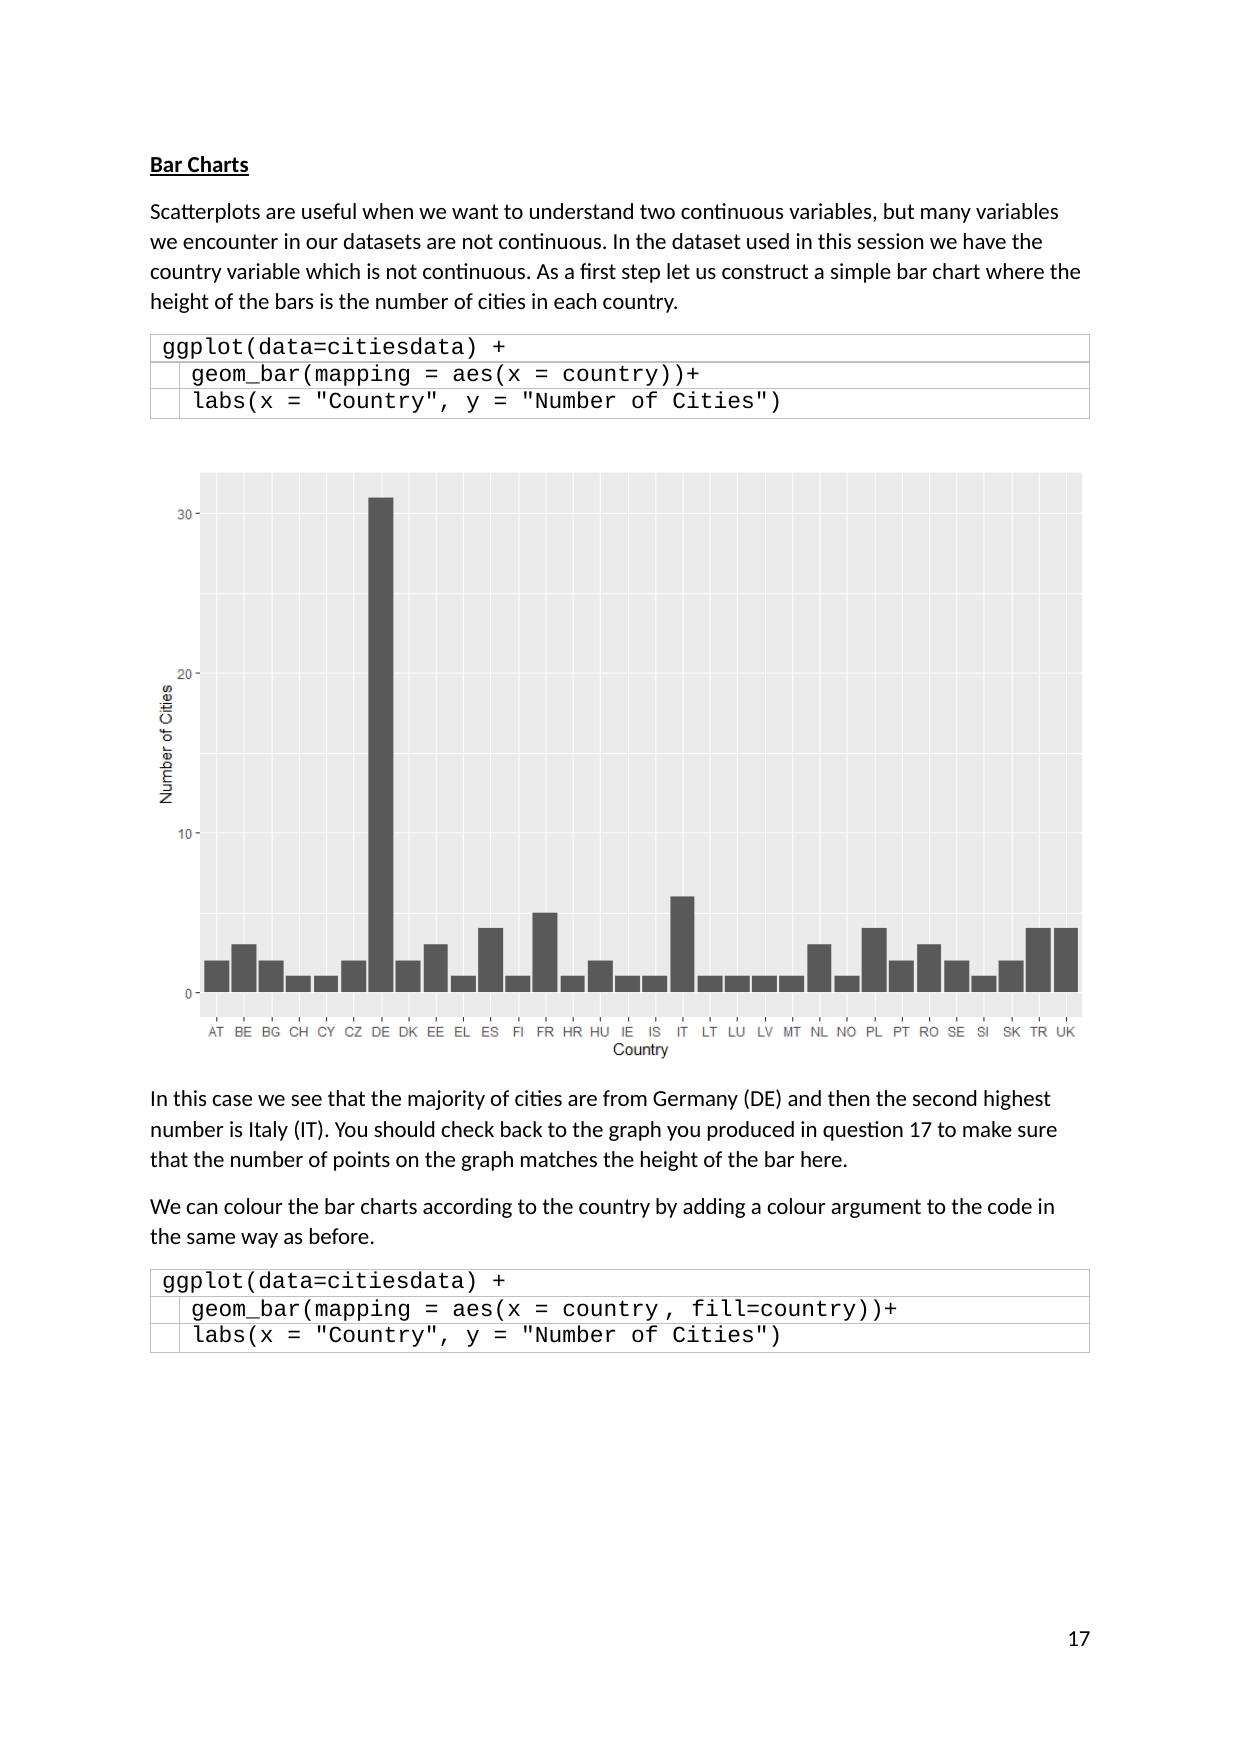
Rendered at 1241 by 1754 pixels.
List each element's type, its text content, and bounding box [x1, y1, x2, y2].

table_cell geom_bar(mapping = aes(x = country , fill=country))+ [180, 1297, 1089, 1323]
table_header ggplot(data=citiesdata) + [151, 1270, 1089, 1296]
text In this case we see that the majority of cities are from Germany (DE) and then the second highest number is Italy (IT). You should check back to the graph you produced in question 17 to make sure that the number of points on the graph matches the height of the bar here. [150, 1084, 1090, 1173]
table_header ggplot(data=citiesdata) + [151, 335, 1089, 361]
table_cell labs(x = "Country", y = "Number of Cities") [180, 389, 1089, 417]
table_cell geom_bar(mapping = aes(x = country))+ [180, 363, 1089, 388]
table_cell [151, 1297, 179, 1323]
table_cell [151, 389, 179, 417]
text We can colour the bar charts according to the country by adding a colour argument to the code in the same way as before. [150, 1192, 1090, 1250]
text Scatterplots are useful when we want to understand two continuous variables, but many variables we encounter in our datasets are not continuous. In the dataset used in this session we have the country variable which is not continuous. As a first step let us construct a simple bar chart where the height of the bars is the number of cities in each country. [150, 197, 1090, 316]
table_cell labs(x = "Country", y = "Number of Cities") [180, 1324, 1089, 1352]
text Bar Charts [150, 150, 1090, 178]
table_cell [151, 1324, 179, 1352]
picture [150, 465, 1091, 1066]
table_cell [151, 363, 179, 388]
